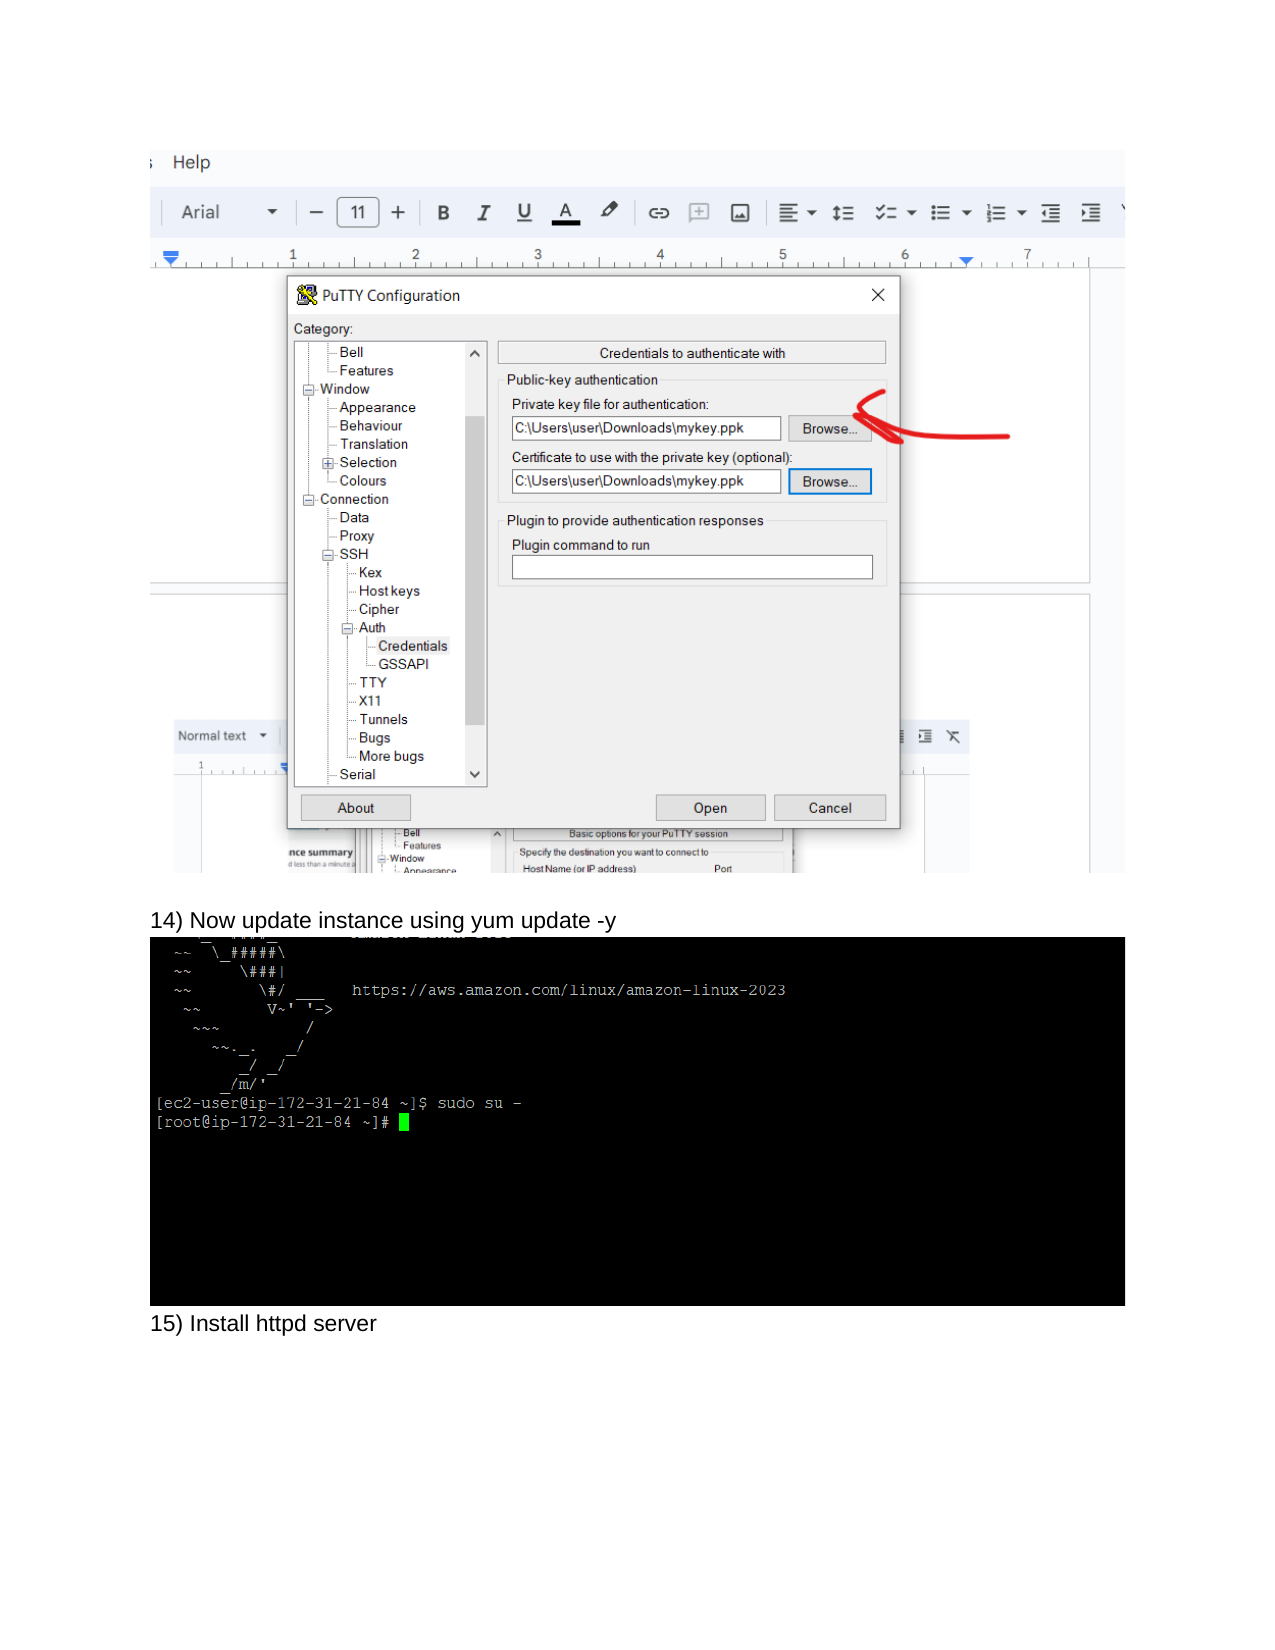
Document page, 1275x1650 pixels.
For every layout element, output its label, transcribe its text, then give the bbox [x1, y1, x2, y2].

text 14) Now update instance using yum update -y [150, 907, 1125, 933]
text 15) Install httpd server [150, 1310, 1125, 1336]
picture [150, 150, 1125, 873]
picture [150, 937, 1125, 1306]
